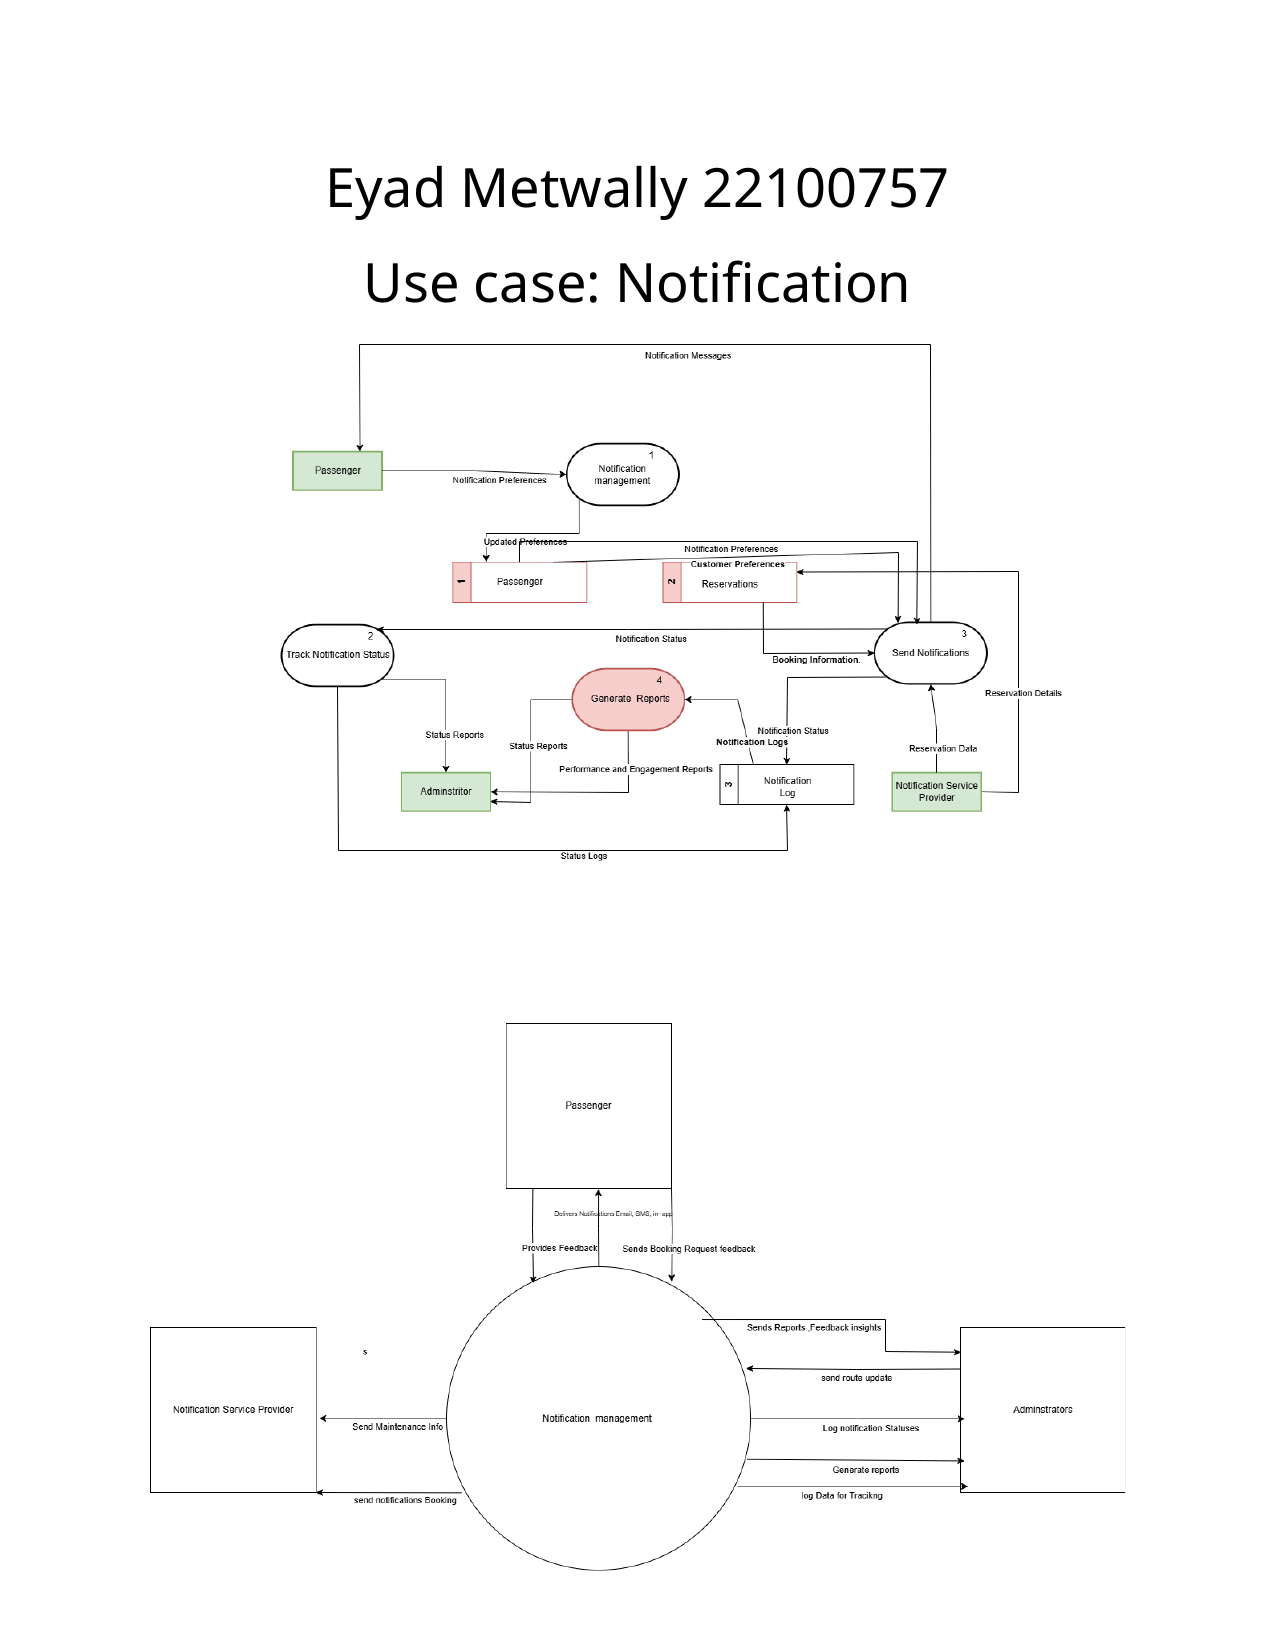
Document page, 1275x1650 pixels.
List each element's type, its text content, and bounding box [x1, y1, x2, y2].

text Eyad Metwally 22100757 [150, 150, 1125, 224]
picture [150, 338, 1125, 1571]
text Use case: Notification [150, 245, 1125, 318]
